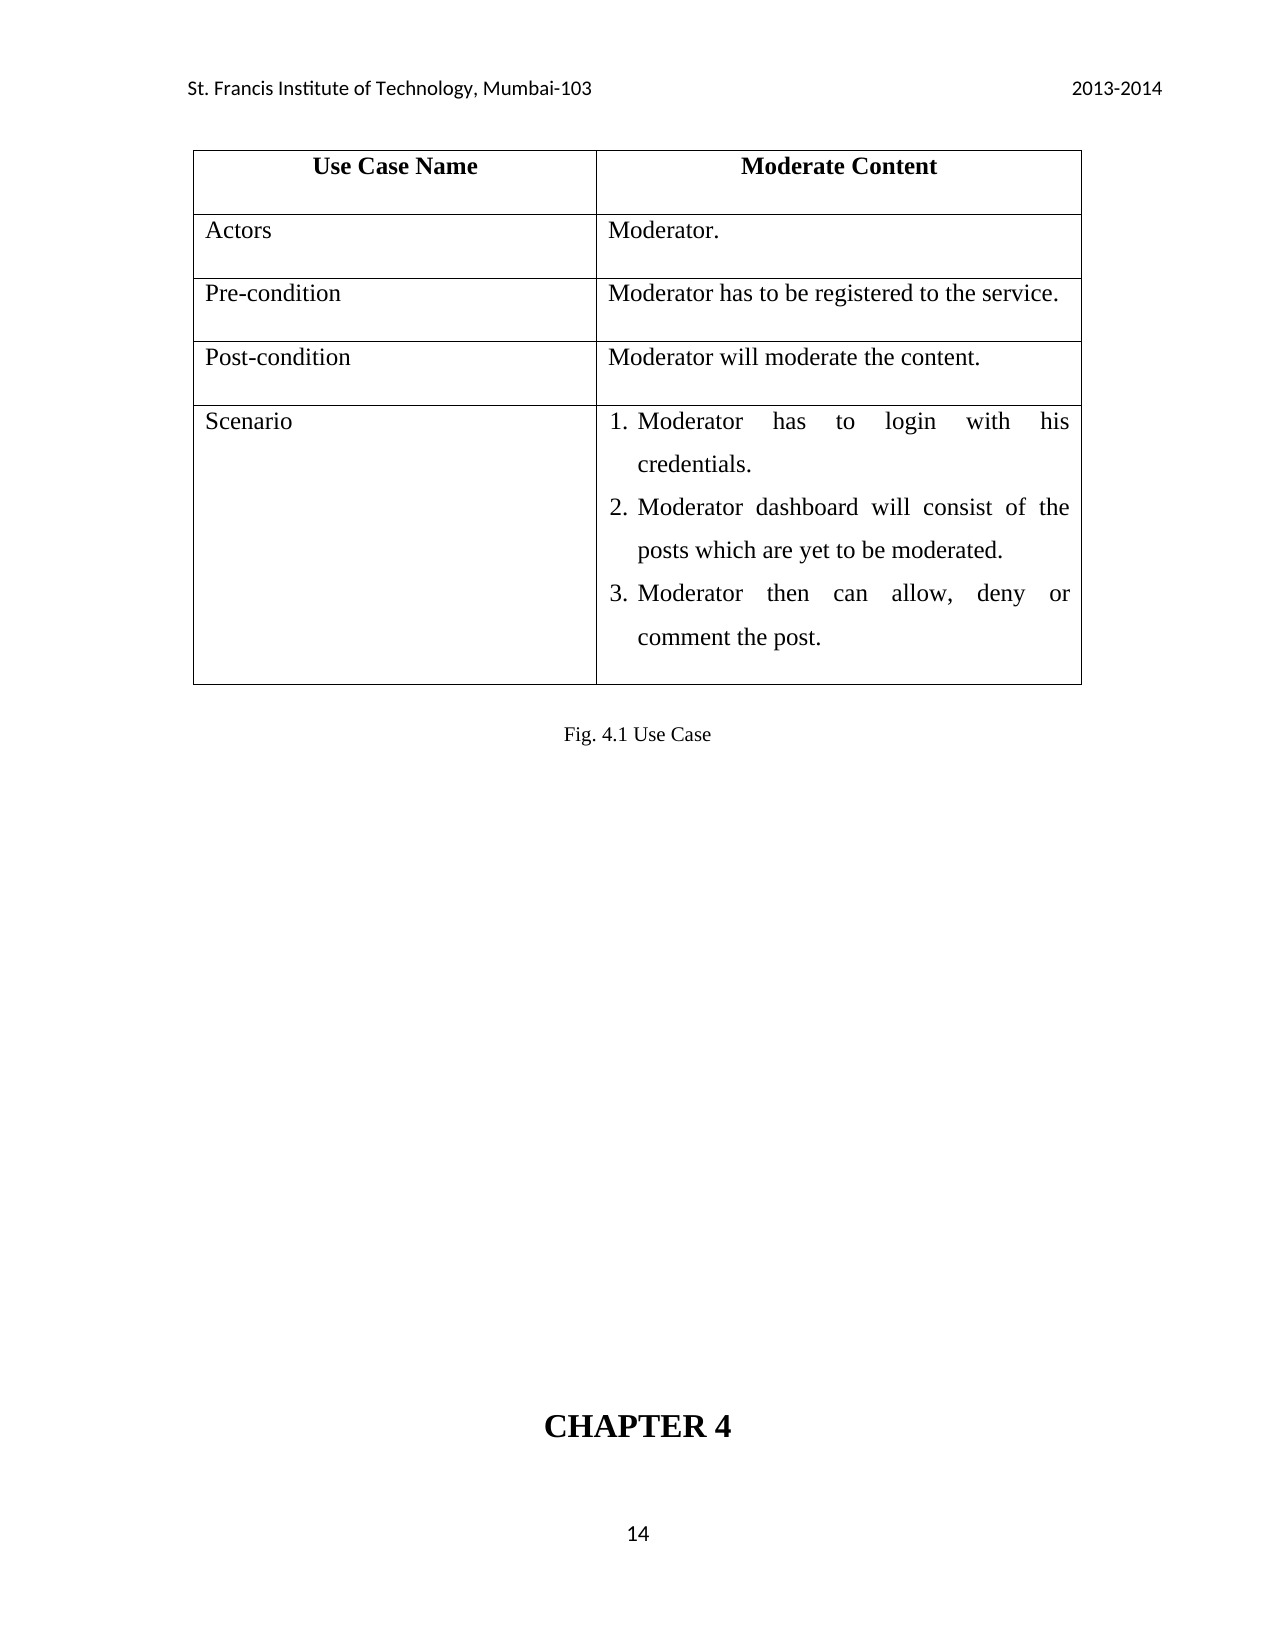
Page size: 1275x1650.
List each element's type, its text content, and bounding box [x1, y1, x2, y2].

text Fig. 4.1 Use Case [187, 721, 1087, 746]
table_cell Moderator will moderate the content. [597, 342, 1081, 405]
table_cell Actors [194, 215, 596, 277]
table_cell Moderator. [597, 215, 1081, 277]
table_cell Moderator has to be registered to the service. [597, 279, 1081, 341]
text CHAPTER 4 [187, 1406, 1087, 1444]
table_header Moderate Content [597, 151, 1081, 214]
table_cell Pre-condition [194, 279, 596, 341]
table_header Use Case Name [194, 151, 596, 214]
table_cell Moderator has to login with his credentials. Moderator dashboard will consist of the posts which are yet to be moderated. Moderator then can allow, deny or comment the post. [597, 406, 1081, 684]
table_cell Post-condition [194, 342, 596, 405]
table_cell Scenario [194, 406, 596, 684]
